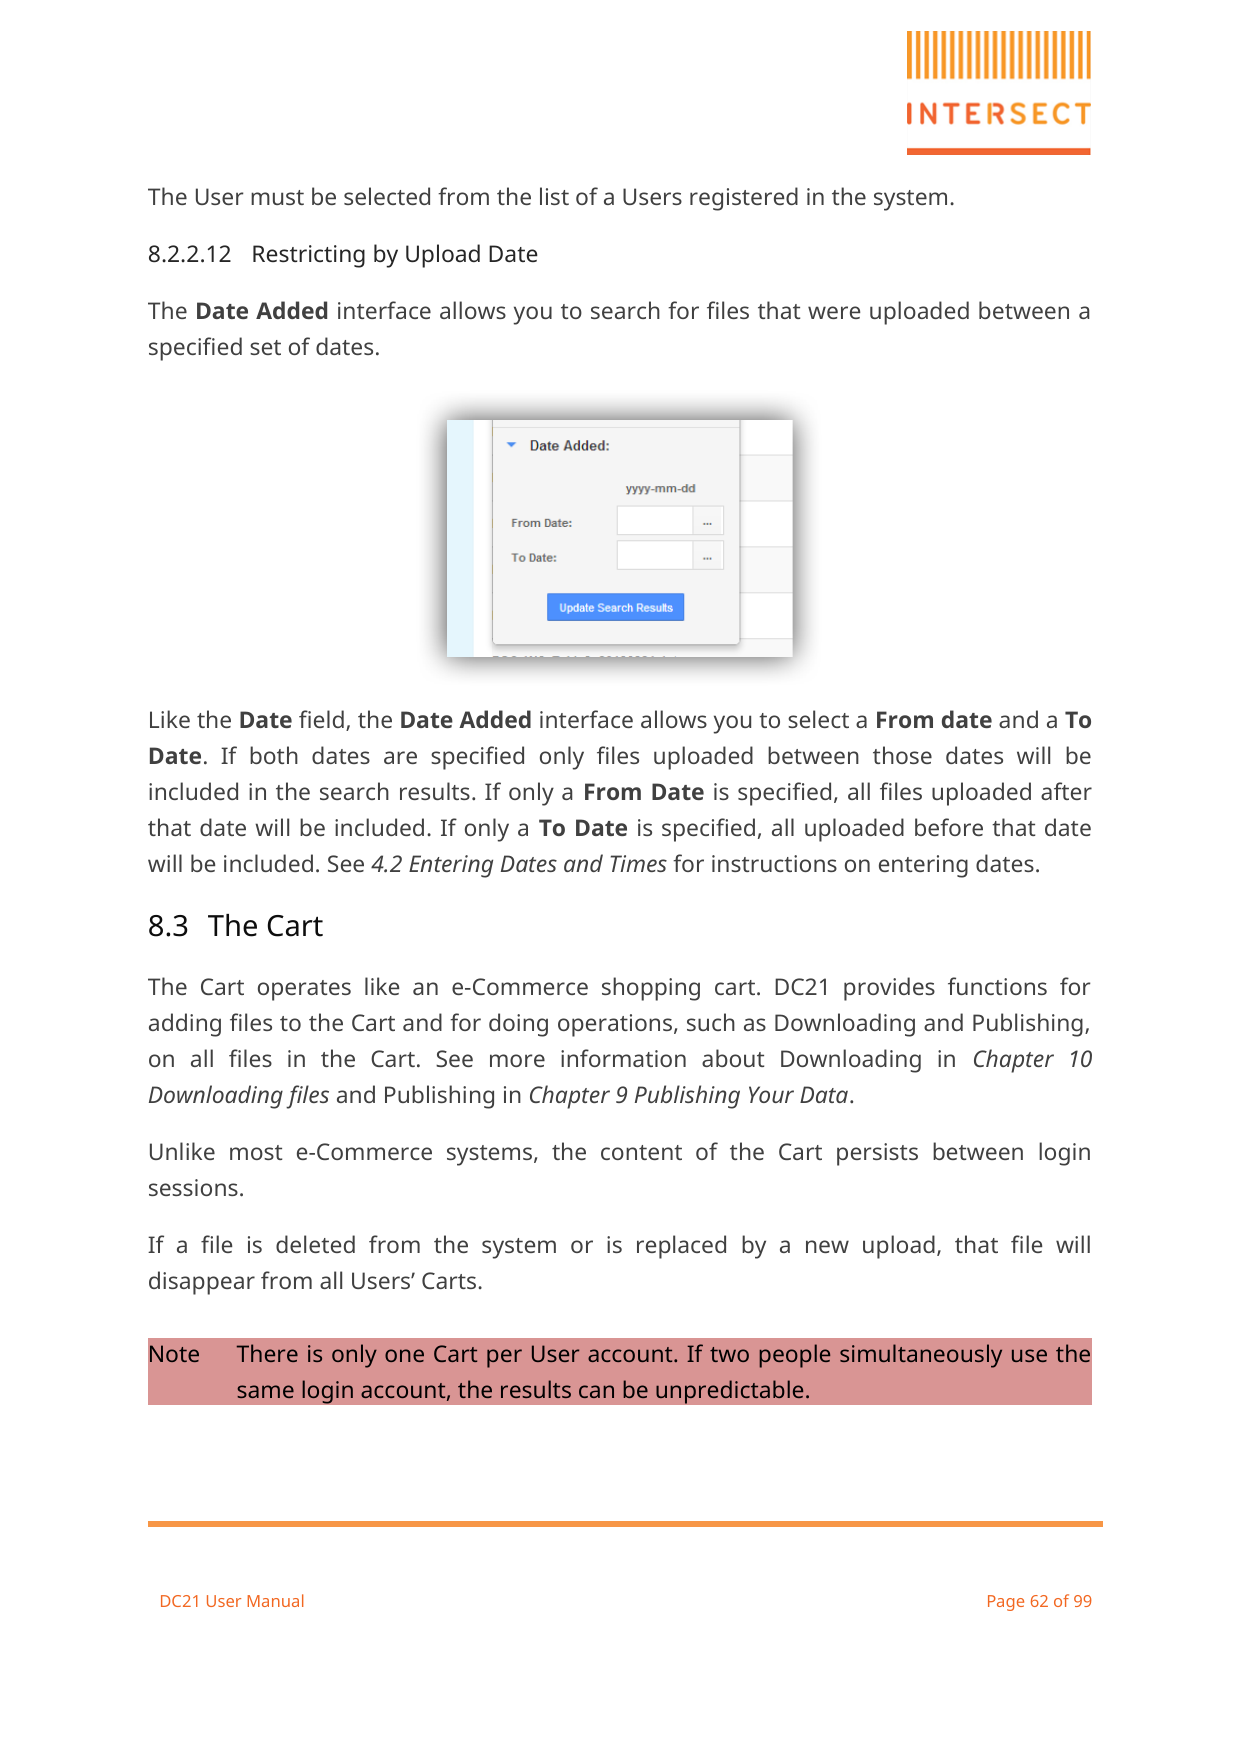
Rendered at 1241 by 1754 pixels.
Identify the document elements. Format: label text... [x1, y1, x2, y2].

text Note There is only one Cart per User account. If two people simultaneously use the same login account, the results can be unpredictable. [148, 1338, 1092, 1405]
subtitle The Cart [148, 905, 1092, 944]
text Unlike most e-Commerce systems, the content of the Cart persists between login sessions. [148, 1136, 1092, 1203]
text The User must be selected from the list of a Users registered in the system. [148, 181, 1092, 213]
subtitle Restricting by Upload Date [148, 238, 1092, 269]
text The Date Added interface allows you to search for files that were uploaded between a specified set of dates. [148, 295, 1092, 362]
picture [447, 420, 793, 657]
text If a file is deleted from the system or is replaced by a new upload, that file will disappear from all Users’ Carts. [148, 1229, 1092, 1296]
picture [905, 29, 1093, 157]
